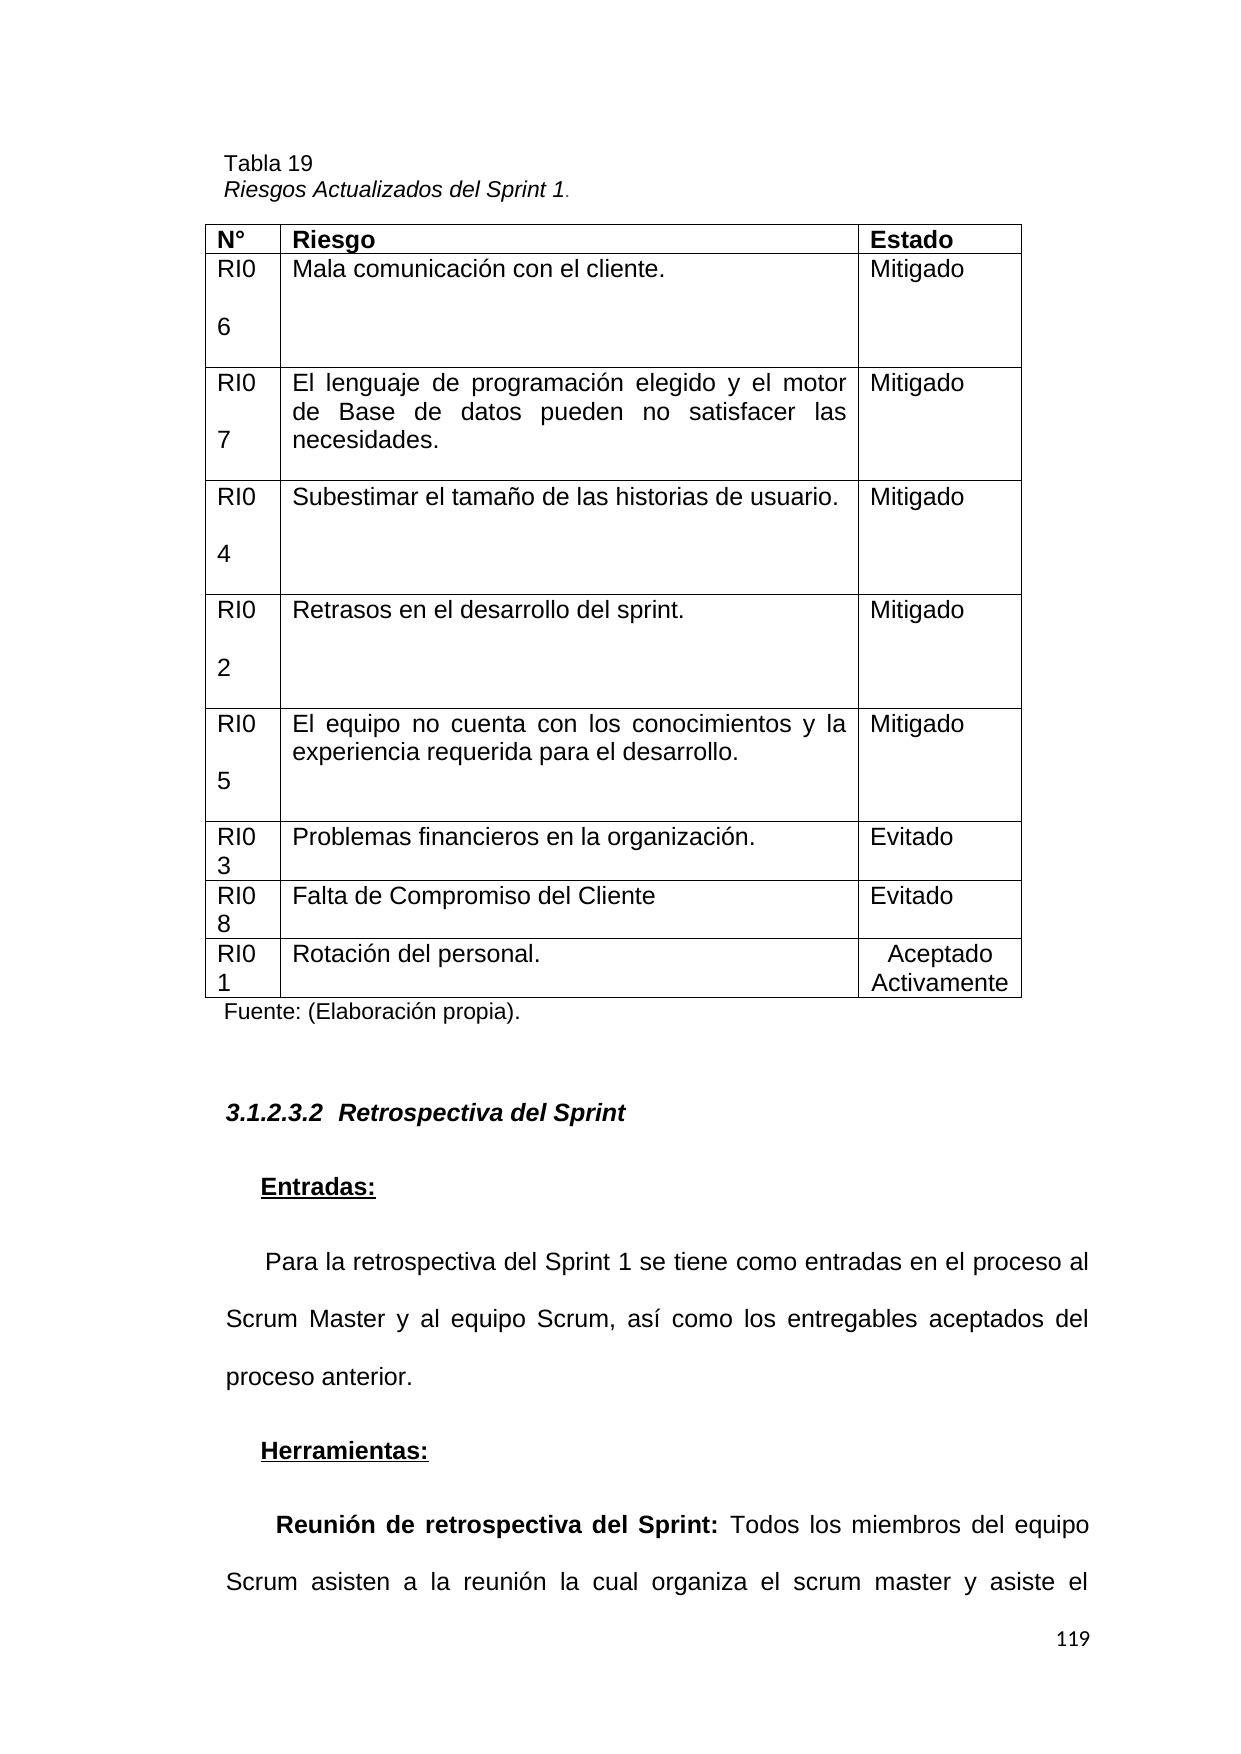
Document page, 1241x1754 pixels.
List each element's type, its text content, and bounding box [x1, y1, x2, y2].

table_cell Falta de Compromiso del Cliente [281, 881, 858, 938]
table_header Estado [859, 225, 1021, 253]
text Para la retrospectiva del Sprint 1 se tiene como entradas en el proceso al Scrum Master y al equipo Scrum, así como los entregables aceptados del proceso anterior. [226, 1247, 1090, 1390]
table_cell RI01 [206, 939, 280, 997]
table_cell RI04 [206, 481, 280, 594]
table_cell Mitigado [859, 368, 1021, 480]
list Retrospectiva del Sprint [226, 1098, 1090, 1127]
table_cell RI06 [206, 254, 280, 367]
text Tabla 19 Riesgos Actualizados del Sprint 1. [224, 150, 1090, 203]
text Herramientas: [226, 1436, 1090, 1464]
table_cell Mitigado [859, 709, 1021, 821]
table_cell Mitigado [859, 595, 1021, 707]
table_cell El equipo no cuenta con los conocimientos y la experiencia requerida para el desarrollo. [281, 709, 858, 821]
table_cell Mala comunicación con el cliente. [281, 254, 858, 367]
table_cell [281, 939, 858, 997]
table_cell Subestimar el tamaño de las historias de usuario. [281, 481, 858, 594]
table_cell RI05 [206, 709, 280, 821]
table_cell RI02 [206, 595, 280, 707]
table_header N° [206, 225, 280, 253]
table_header Riesgo [281, 225, 858, 253]
table_cell Mitigado [859, 481, 1021, 594]
table_cell RI03 [206, 822, 280, 879]
table_cell El lenguaje de programación elegido y el motor de Base de datos pueden no satisfacer las necesidades. [281, 368, 858, 480]
table_cell RI08 [206, 881, 280, 938]
table_cell RI07 [206, 368, 280, 480]
text Entradas: [226, 1172, 1090, 1201]
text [226, 1510, 1090, 1596]
text Fuente: (Elaboración propia). [150, 998, 1090, 1024]
table_cell Evitado [859, 822, 1021, 879]
table_cell Evitado [859, 881, 1021, 938]
table_cell Mitigado [859, 254, 1021, 367]
table_cell Retrasos en el desarrollo del sprint. [281, 595, 858, 707]
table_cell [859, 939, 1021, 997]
table_cell Problemas financieros en la organización. [281, 822, 858, 879]
